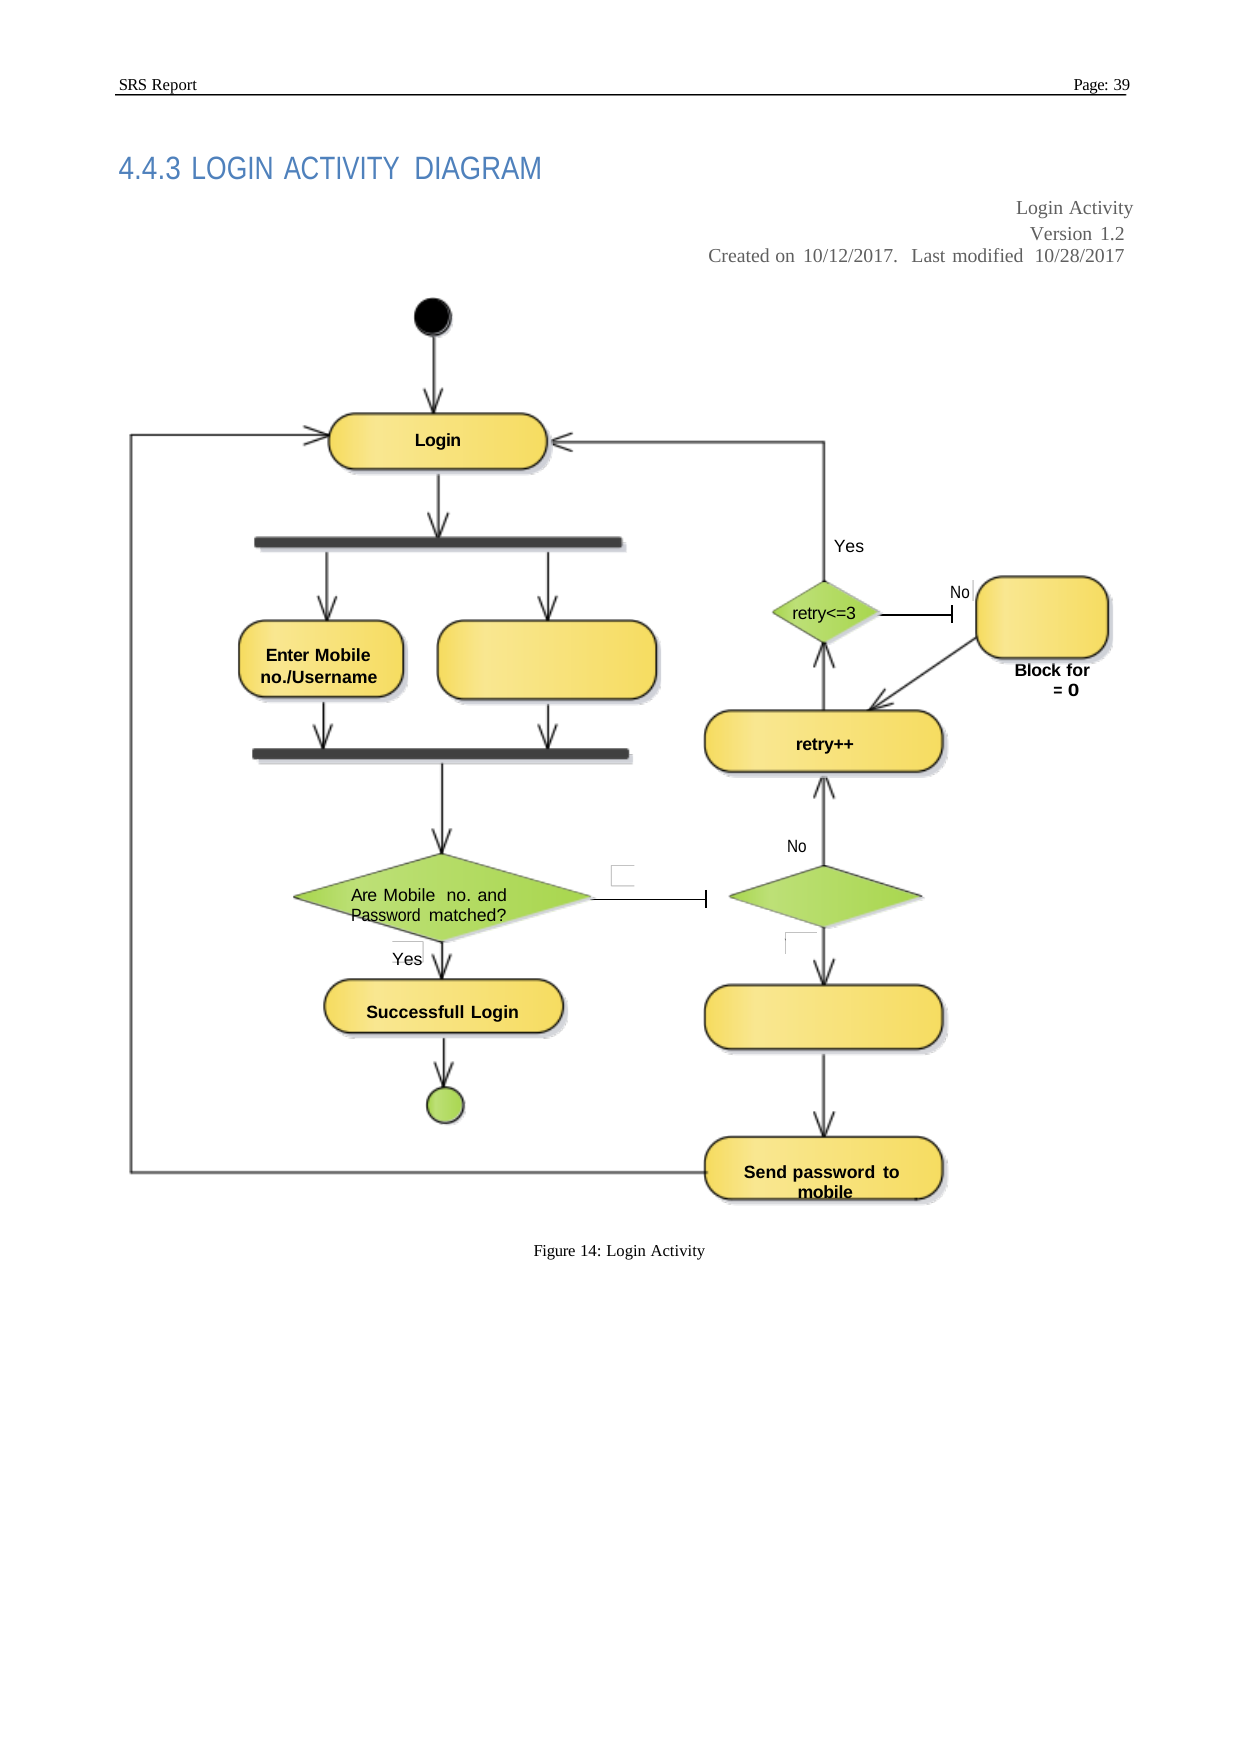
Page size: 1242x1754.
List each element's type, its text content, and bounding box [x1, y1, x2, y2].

text No [950, 586, 1133, 602]
text retry++ [796, 737, 1133, 753]
text Yes [392, 953, 1133, 969]
text 4.4.3 LOGIN ACTIVITY DIAGRAM [118, 153, 1133, 186]
text Login [414, 434, 1133, 450]
text retry<=3 [792, 607, 1133, 623]
text Are Mobile no. and Password matched? [351, 885, 516, 925]
text No [787, 839, 1133, 856]
text Successfull Login [366, 1006, 1133, 1022]
text SRS Report [119, 78, 1133, 94]
text Send password to mobile [744, 1163, 903, 1202]
text Figure 14: Login Activity [533, 1244, 1133, 1259]
text Login Activity [699, 200, 1133, 218]
text Enter Mobile no./Username [260, 640, 381, 686]
text Yes [833, 540, 1133, 556]
text Version 1.2 Created on 10/12/2017. Last modified 10/28/2017 [699, 224, 1124, 266]
